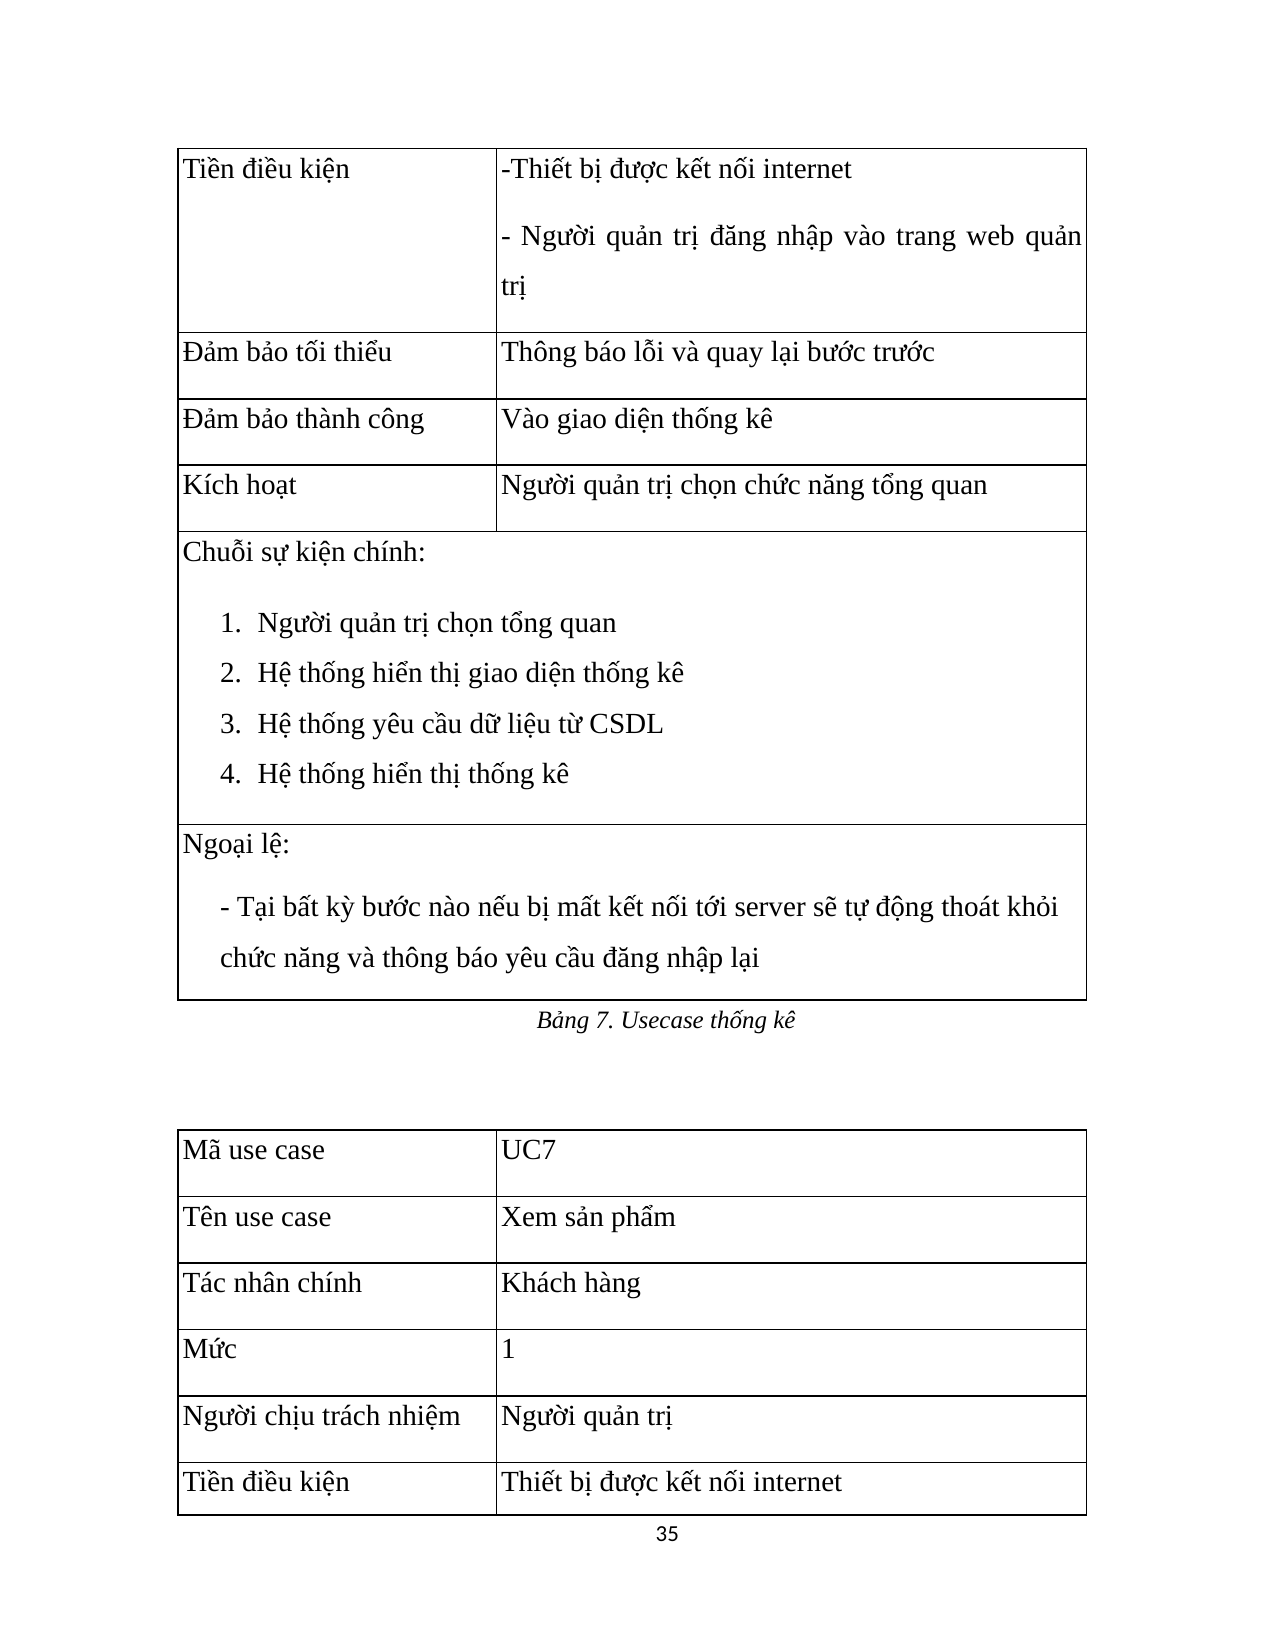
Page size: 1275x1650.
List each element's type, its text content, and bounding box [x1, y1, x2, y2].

table_cell Vào giao diện thống kê [497, 400, 1086, 464]
table_cell Chuỗi sự kiện chính: Người quản trị chọn tổng quan Hệ thống hiển thị giao diện thống kê Hệ thống yêu cầu dữ liệu từ CSDL Hệ thống hiển thị thống kê [179, 532, 1086, 823]
table_cell 1 [497, 1330, 1086, 1395]
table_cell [497, 1463, 1086, 1514]
table_header UC7 [497, 1131, 1086, 1196]
table_cell Người chịu trách nhiệm [179, 1397, 496, 1461]
table_cell Ngoại lệ: - Tại bất kỳ bước nào nếu bị mất kết nối tới server sẽ tự động thoát khỏi chức năng và thông báo yêu cầu đăng nhập lại [179, 825, 1086, 999]
table_cell Người quản trị [497, 1397, 1086, 1461]
table_cell Tiền điều kiện [179, 149, 496, 331]
table_header Mã use case [179, 1131, 496, 1196]
table_cell Người quản trị chọn chức năng tổng quan [497, 466, 1086, 531]
table_cell Tác nhân chính [179, 1264, 496, 1328]
table_cell Khách hàng [497, 1264, 1086, 1328]
table_cell Đảm bảo thành công [179, 400, 496, 464]
table_cell Tiền điều kiện [179, 1463, 496, 1514]
table_cell Thông báo lỗi và quay lại bước trước [497, 333, 1086, 398]
table_cell Xem sản phẩm [497, 1197, 1086, 1262]
subtitle Bảng 7. Usecase thống kê [177, 1005, 1157, 1033]
table_cell Kích hoạt [179, 466, 496, 531]
table_cell -Thiết bị được kết nối internet - Người quản trị đăng nhập vào trang web quản trị [497, 149, 1086, 331]
table_cell Mức [179, 1330, 496, 1395]
table_cell Đảm bảo tối thiểu [179, 333, 496, 398]
table_cell Tên use case [179, 1197, 496, 1262]
